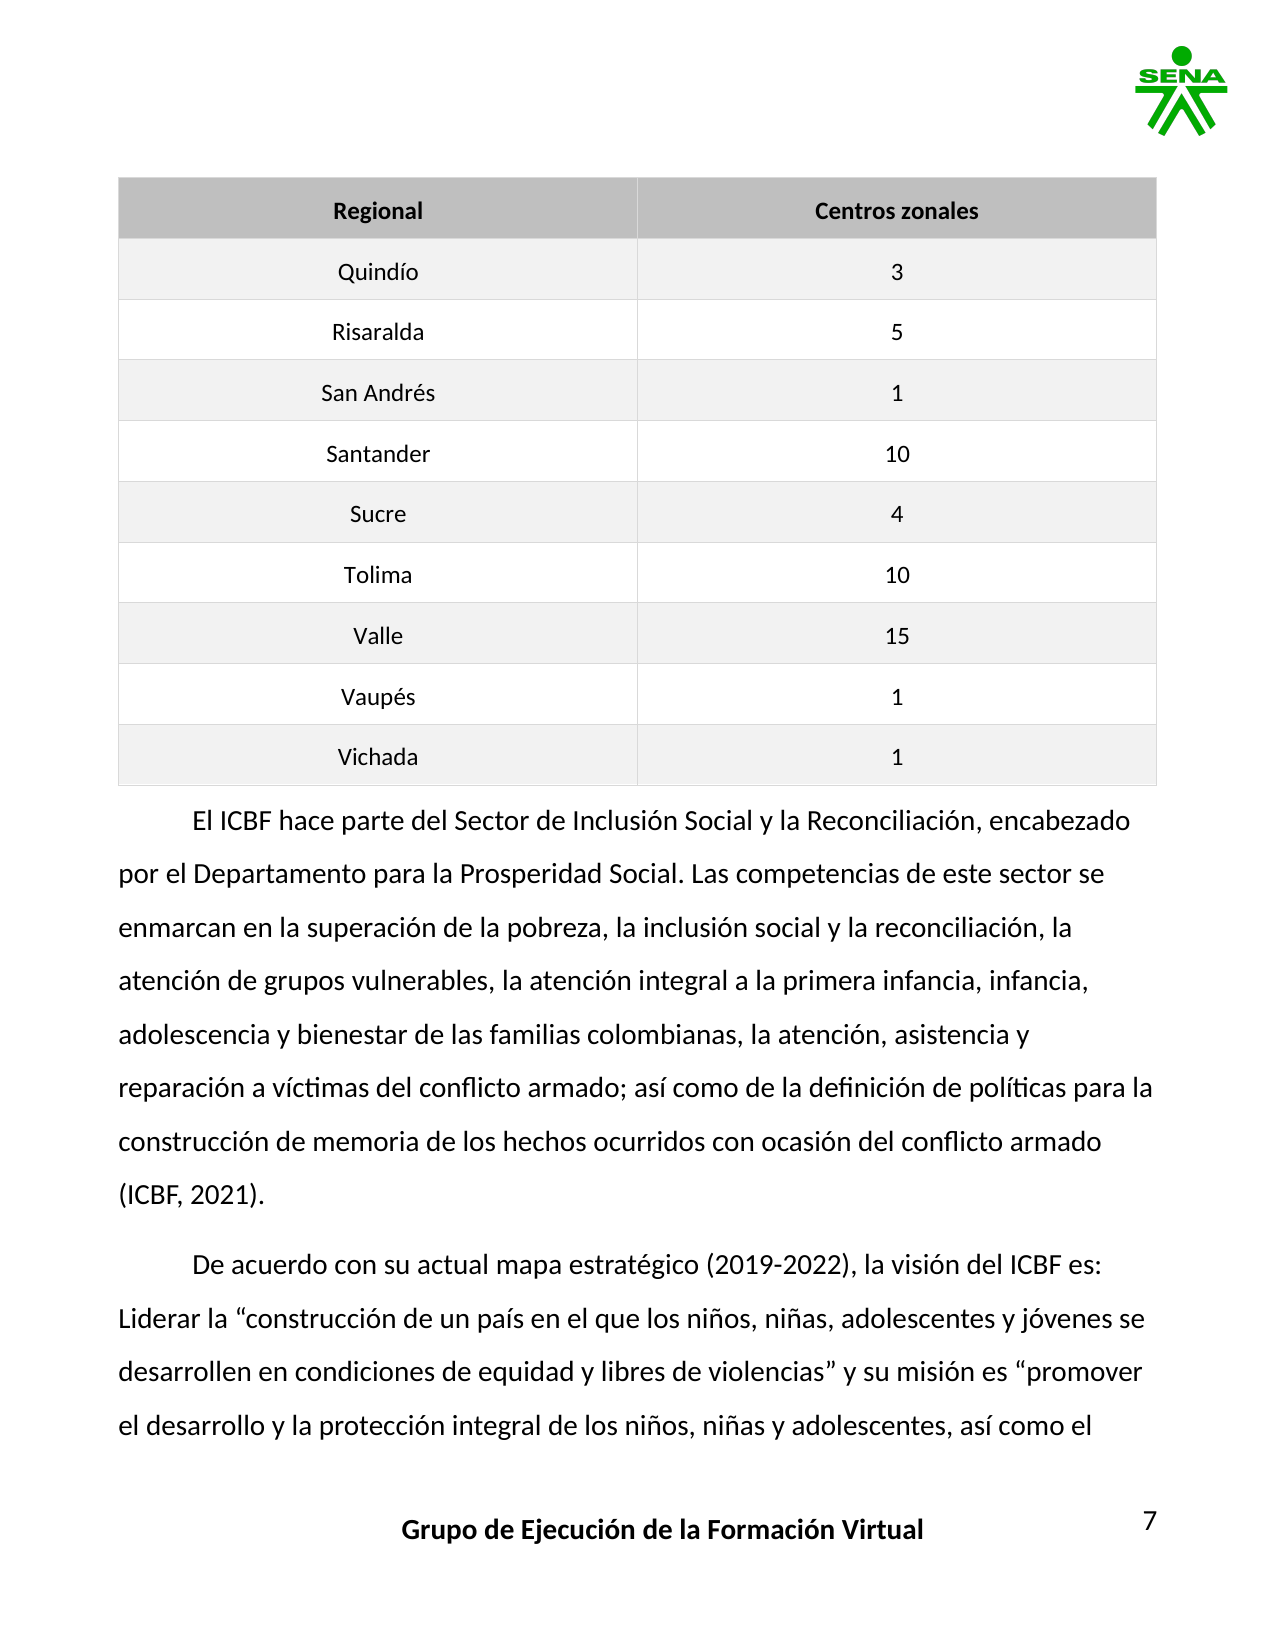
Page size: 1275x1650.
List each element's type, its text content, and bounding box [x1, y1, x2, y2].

table_cell 10 [638, 421, 1156, 481]
table_cell Tolima [119, 543, 637, 602]
text El ICBF hace parte del Sector de Inclusión Social y la Reconciliación, encabezado por el Departamento para la Prosperidad Social. Las competencias de este sector se enmarcan en la superación de la pobreza, la inclusión social y la reconciliación, la atención de grupos vulnerables, la atención integral a la primera infancia, infancia, adolescencia y bienestar de las familias colombianas, la atención, asistencia y reparación a víctimas del conflicto armado; así como de la definición de políticas para la construcción de memoria de los hechos ocurridos con ocasión del conflicto armado (ICBF, 2021). [118, 802, 1157, 1212]
table_cell 4 [638, 482, 1156, 542]
table_cell Valle [119, 603, 637, 663]
table_cell Vaupés [119, 664, 637, 724]
table_cell 10 [638, 543, 1156, 602]
table_header Regional [119, 178, 637, 238]
table_cell 3 [638, 239, 1156, 299]
table_cell 5 [638, 300, 1156, 359]
picture [1135, 46, 1228, 136]
table_cell 1 [638, 664, 1156, 724]
table_cell San Andrés [119, 360, 637, 420]
table_cell 15 [638, 603, 1156, 663]
table_cell Quindío [119, 239, 637, 299]
table_cell Sucre [119, 482, 637, 542]
table_cell 1 [638, 725, 1156, 784]
table_cell Vichada [119, 725, 637, 784]
table_cell 1 [638, 360, 1156, 420]
table_header Centros zonales [638, 178, 1156, 238]
table_cell Risaralda [119, 300, 637, 359]
table_cell Santander [119, 421, 637, 481]
